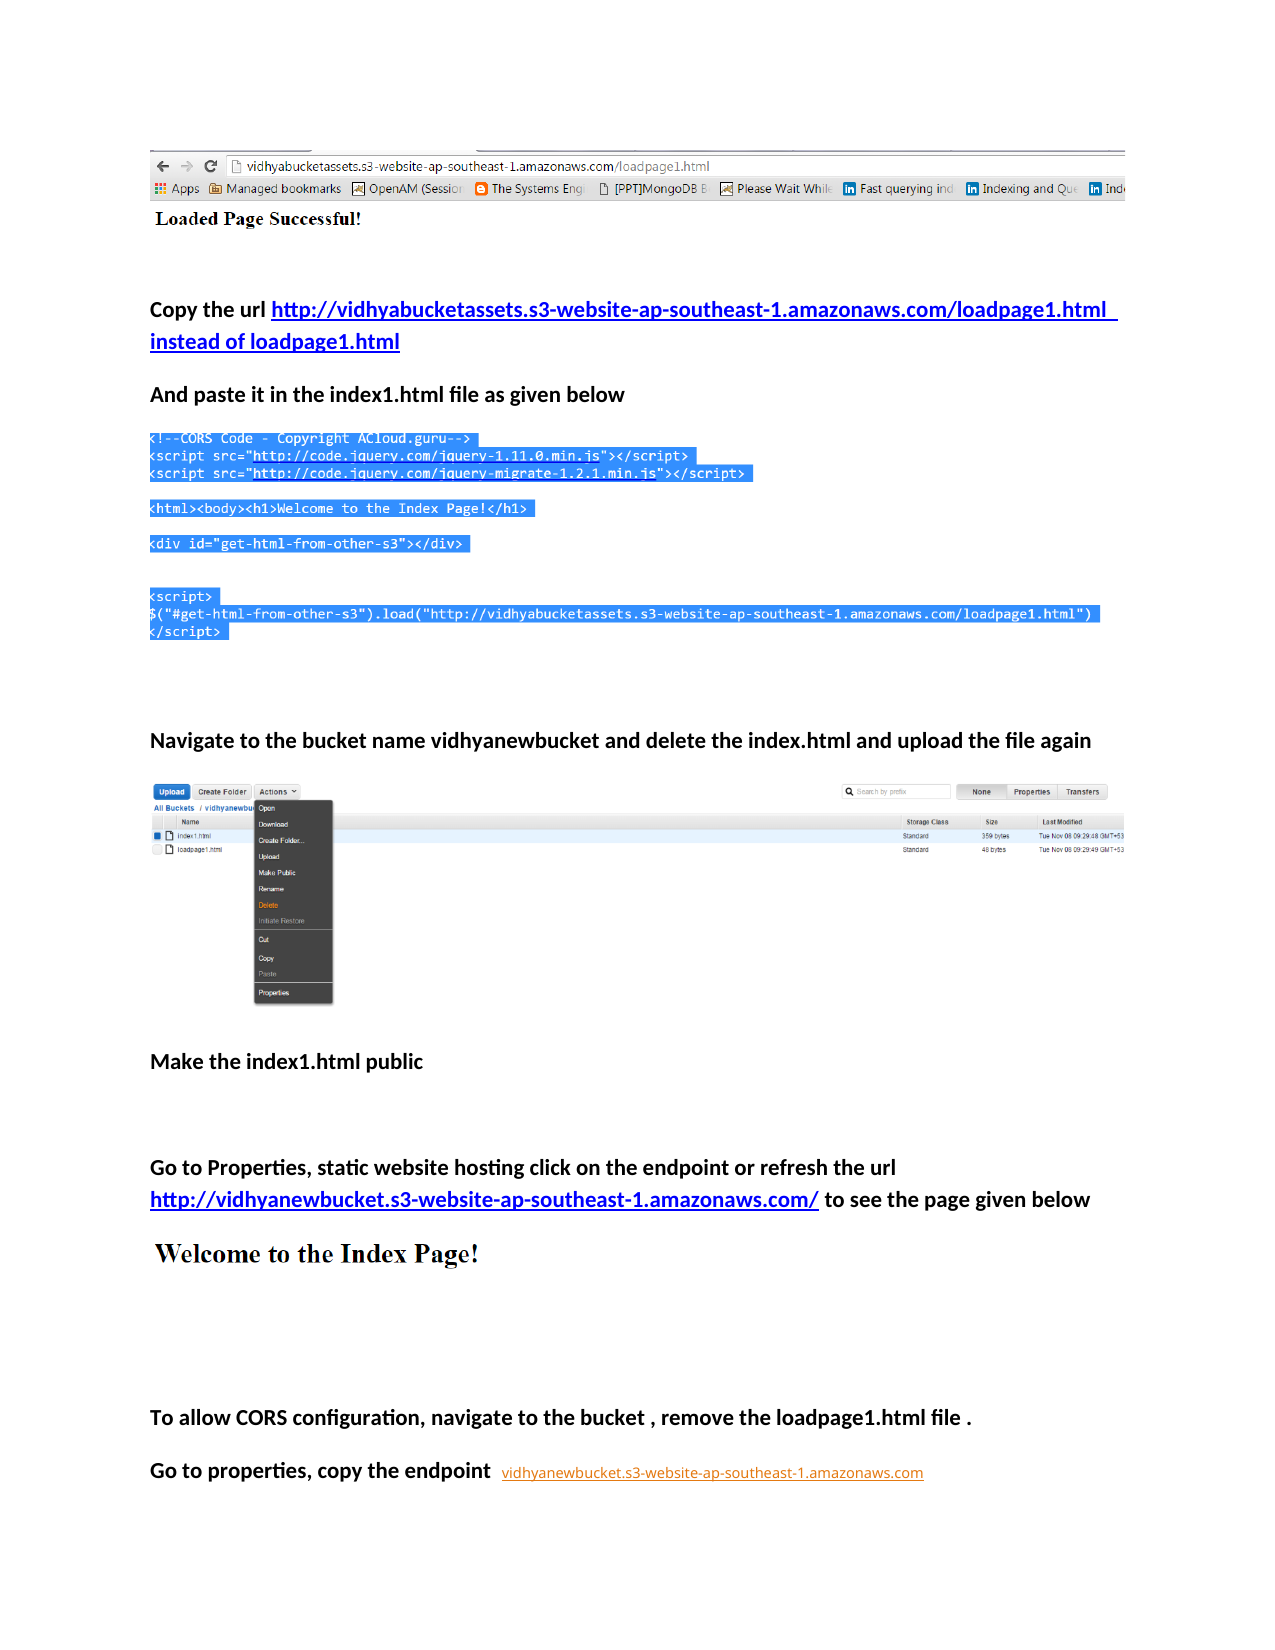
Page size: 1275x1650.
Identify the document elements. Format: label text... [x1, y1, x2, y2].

picture [150, 150, 1125, 270]
text To allow CORS configuration, navigate to the bucket , remove the loadpage1.html file . [150, 1403, 1125, 1432]
text Navigate to the bucket name vidhyanewbucket and delete the index.html and upload the file again [150, 726, 1125, 754]
text And paste it in the index1.html file as given below [150, 380, 1125, 408]
text Go to Properties, static website hosting click on the endpoint or refresh the url http://vidhyanewbucket.s3-website-ap-southeast-1.amazonaws.com/ to see the page given below [150, 1153, 1125, 1213]
picture [150, 1238, 1125, 1326]
picture [150, 779, 1124, 1022]
text Make the index1.html public [150, 1047, 1125, 1075]
picture [150, 433, 1124, 649]
text Go to properties, copy the endpoint vidhyanewbucket.s3-website-ap-southeast-1.amazonaws.com [150, 1457, 1125, 1484]
text Copy the url http://vidhyabucketassets.s3-website-ap-southeast-1.amazonaws.com/loadpage1.html instead of loadpage1.html [150, 295, 1125, 355]
